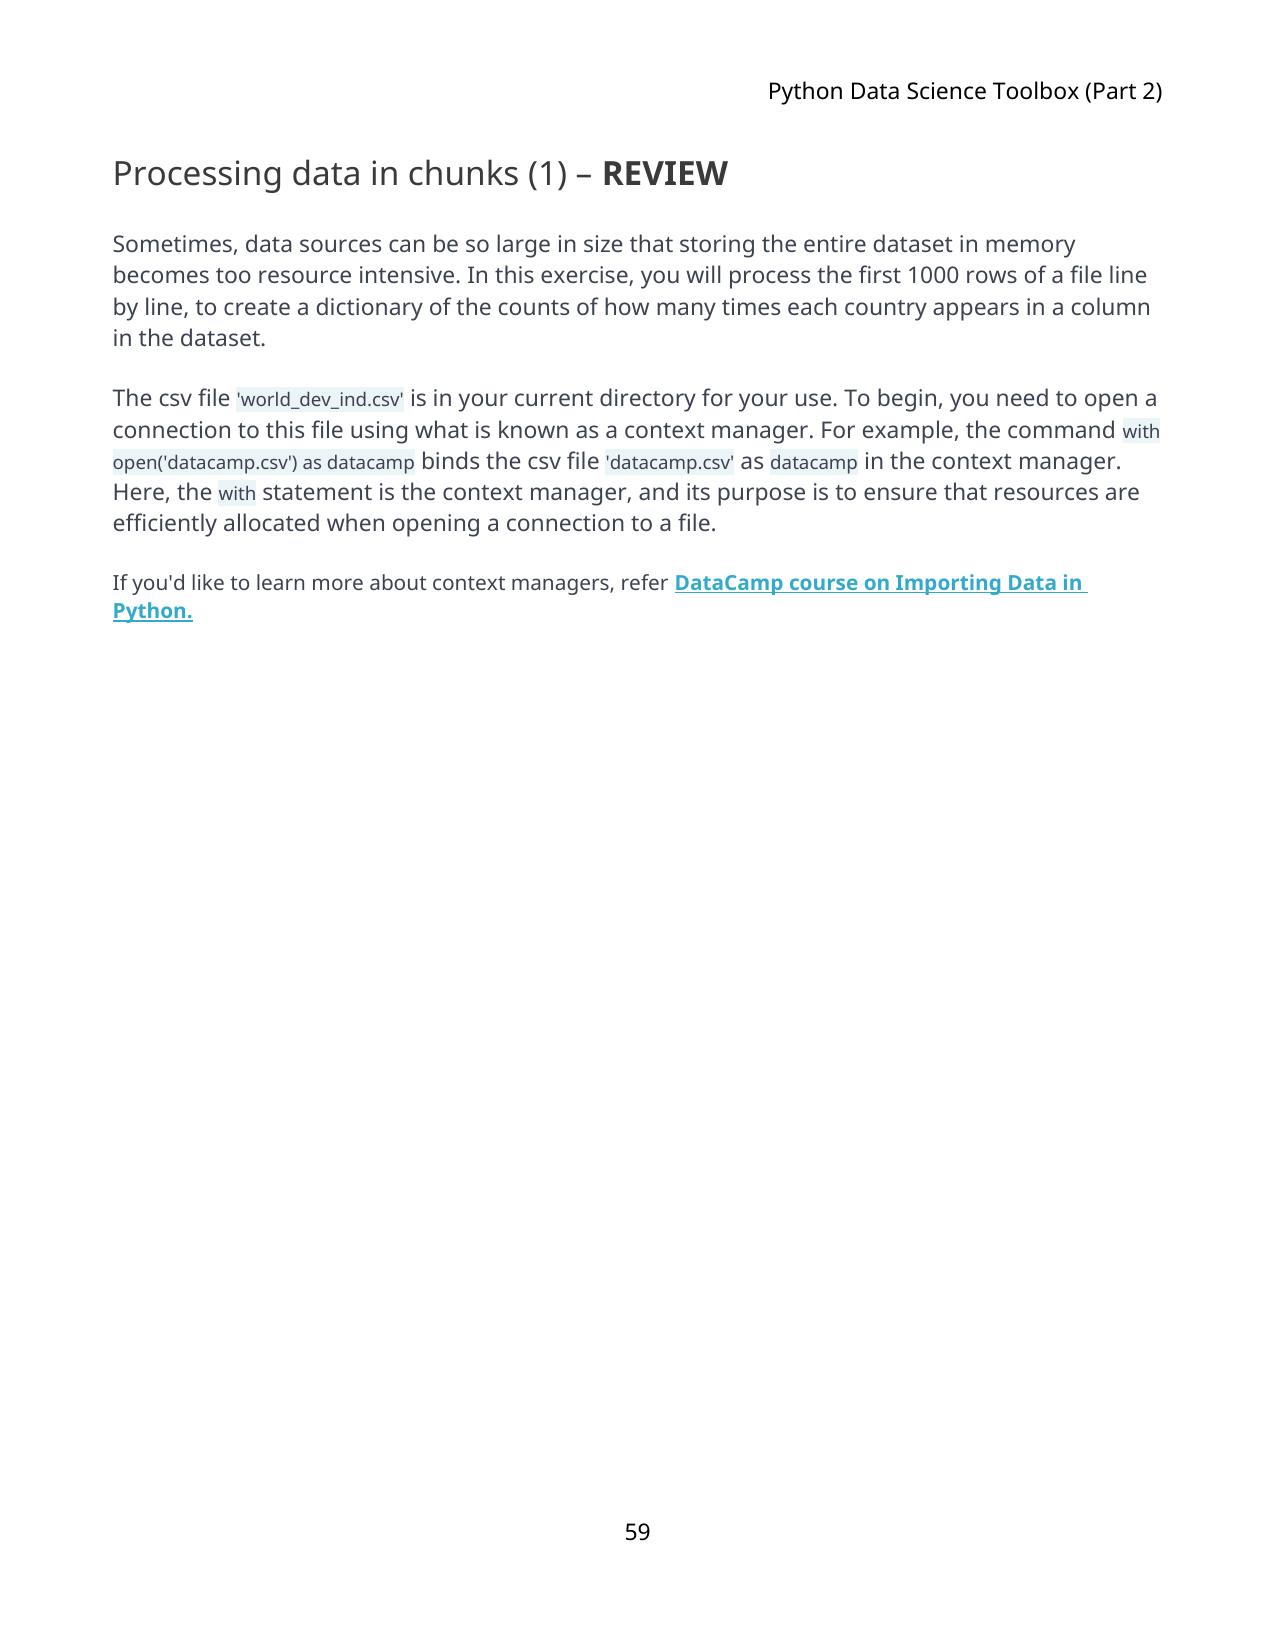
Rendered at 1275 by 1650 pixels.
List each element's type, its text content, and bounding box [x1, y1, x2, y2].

text The csv file 'world_dev_ind.csv' is in your current directory for your use. To begin, you need to open a connection to this file using what is known as a context manager. For example, the command with open('datacamp.csv') as datacamp binds the csv file 'datacamp.csv' as datacamp in the context manager. Here, the with statement is the context manager, and its purpose is to ensure that resources are efficiently allocated when opening a connection to a file. [112, 382, 1162, 538]
text Sometimes, data sources can be so large in size that storing the entire dataset in memory becomes too resource intensive. In this exercise, you will process the first 1000 rows of a file line by line, to create a dictionary of the counts of how many times each country appears in a column in the dataset. [112, 228, 1162, 353]
text If you'd like to learn more about context managers, refer DataCamp course on Importing Data in Python. [112, 568, 1162, 624]
subtitle Processing data in chunks (1) – REVIEW [112, 150, 1162, 195]
